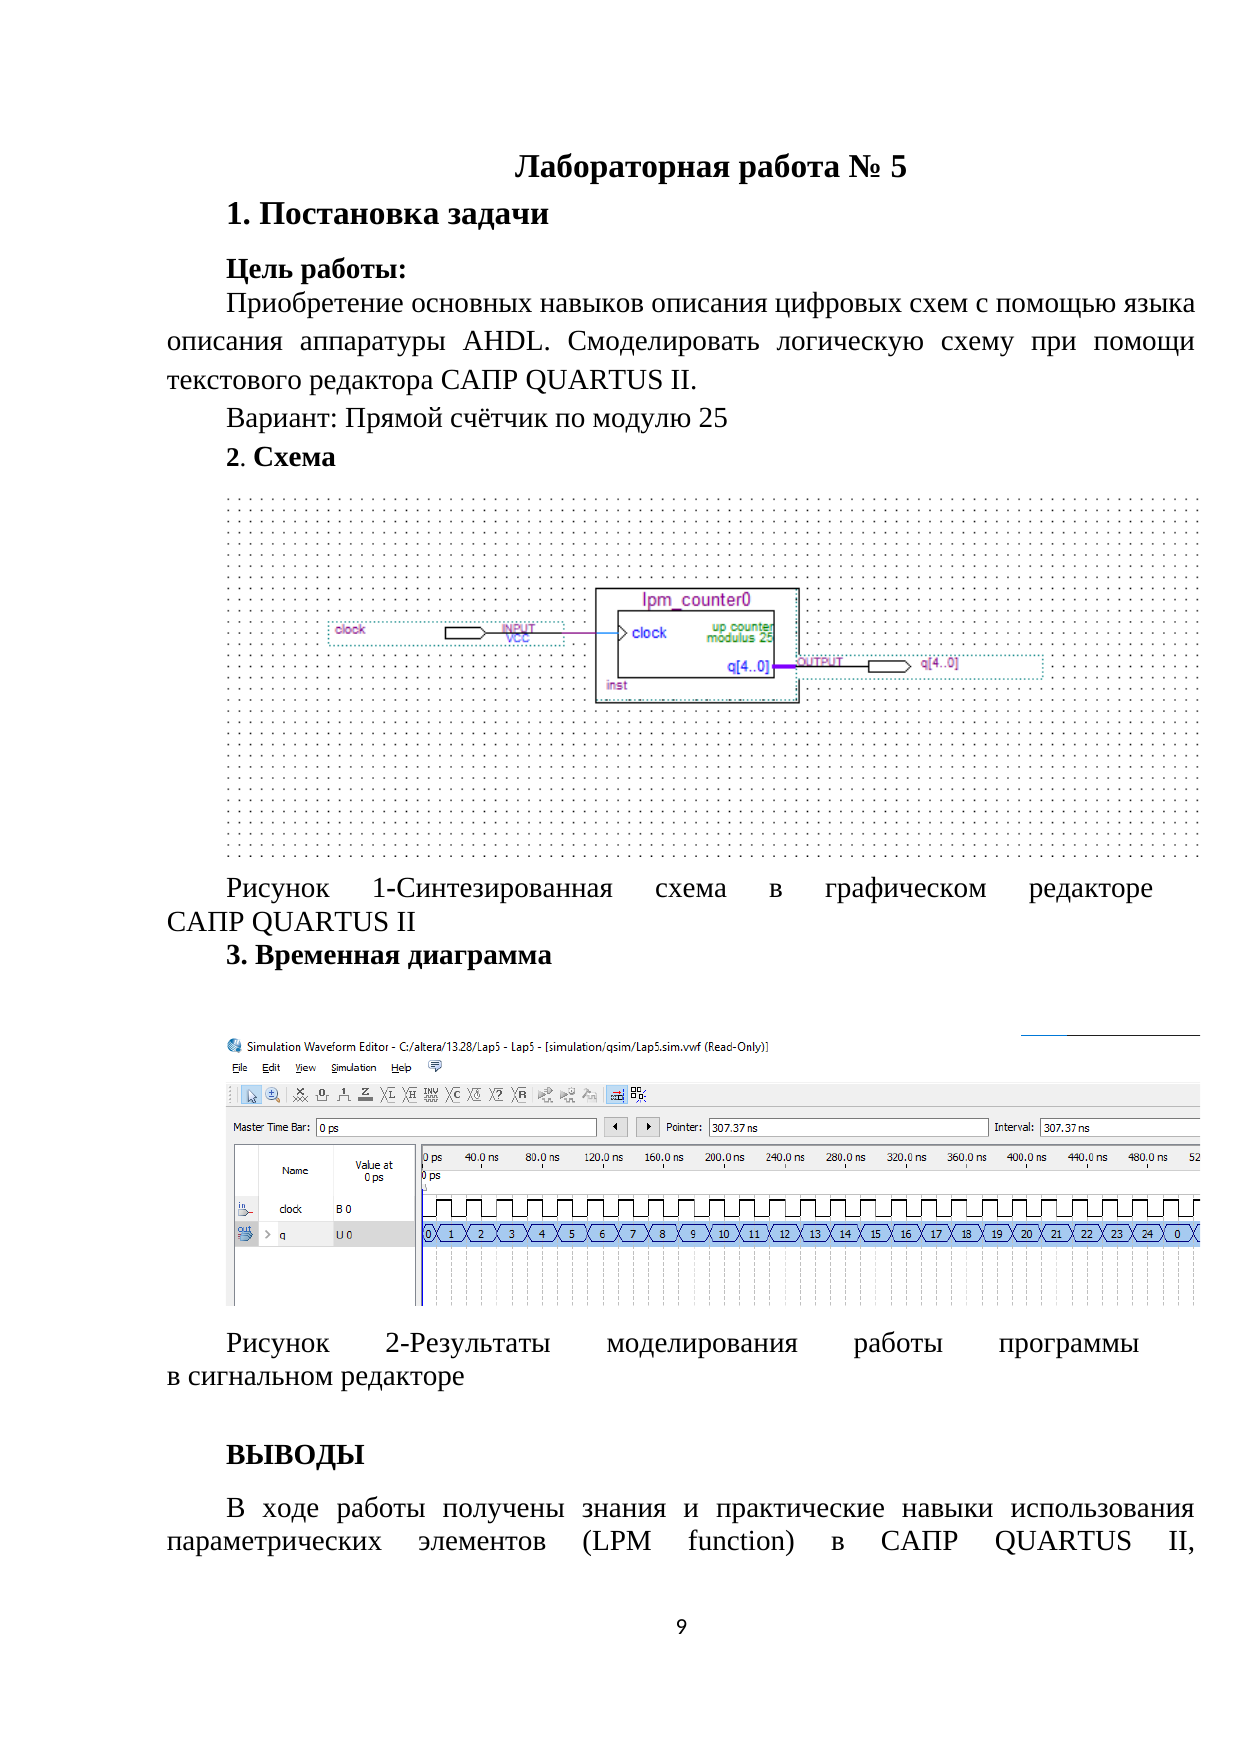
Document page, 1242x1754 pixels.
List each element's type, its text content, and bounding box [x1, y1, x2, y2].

picture [225, 489, 1200, 857]
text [167, 1490, 1196, 1557]
text Вариант: Прямой счётчик по модулю 25 [167, 401, 1196, 434]
picture [225, 1035, 1200, 1306]
subtitle Лабораторная работа № 5 [167, 146, 1196, 184]
text Рисунок 2-Результаты моделирования работы программы в сигнальном редакторе [167, 1325, 1196, 1392]
text 2. Схема [167, 439, 1196, 473]
subtitle ВЫВОДЫ [167, 1437, 1196, 1471]
subtitle 3. Временная диаграмма [167, 937, 1196, 971]
subtitle 1. Постановка задачи [167, 193, 1196, 232]
text Цель работы: [167, 251, 1196, 285]
text Приобретение основных навыков описания цифровых схем с помощью языка описания аппаратуры AHDL. Смоделировать логическую схему при помощи текстового редактора САПР QUARTUS II. [167, 285, 1196, 396]
text Рисунок 1-Синтезированная схема в графическом редакторе САПР QUARTUS II [167, 870, 1196, 937]
